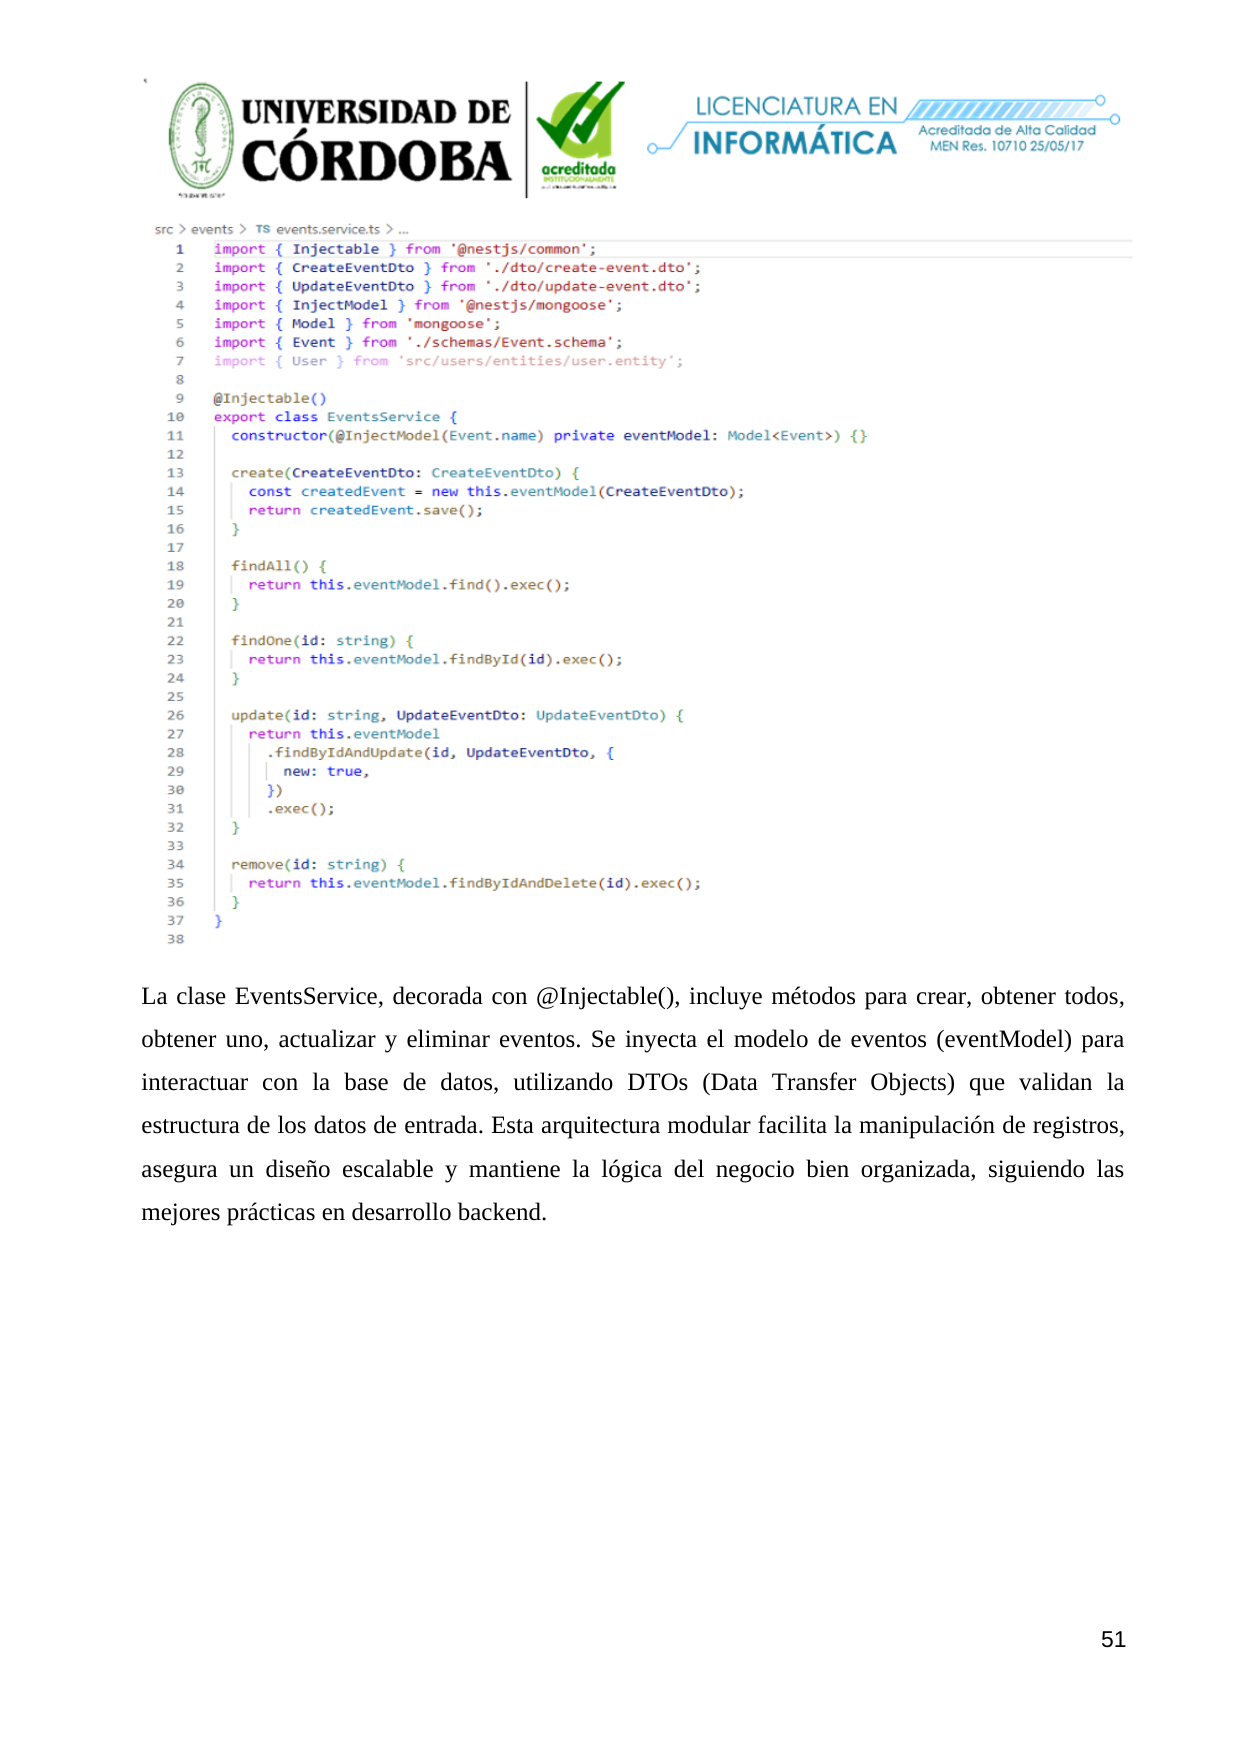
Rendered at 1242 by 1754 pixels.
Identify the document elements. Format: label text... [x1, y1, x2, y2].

text La clase EventsService, decorada con @Injectable(), incluye métodos para crear, obtener todos, obtener uno, actualizar y eliminar eventos. Se inyecta el modelo de eventos (eventModel) para interactuar con la base de datos, utilizando DTOs (Data Transfer Objects) que validan la estructura de los datos de entrada. Esta arquitectura modular facilita la manipulación de registros, asegura un diseño escalable y mantiene la lógica del negocio bien organizada, siguiendo las mejores prácticas en desarrollo backend. [141, 981, 1126, 1226]
picture [136, 52, 1133, 968]
